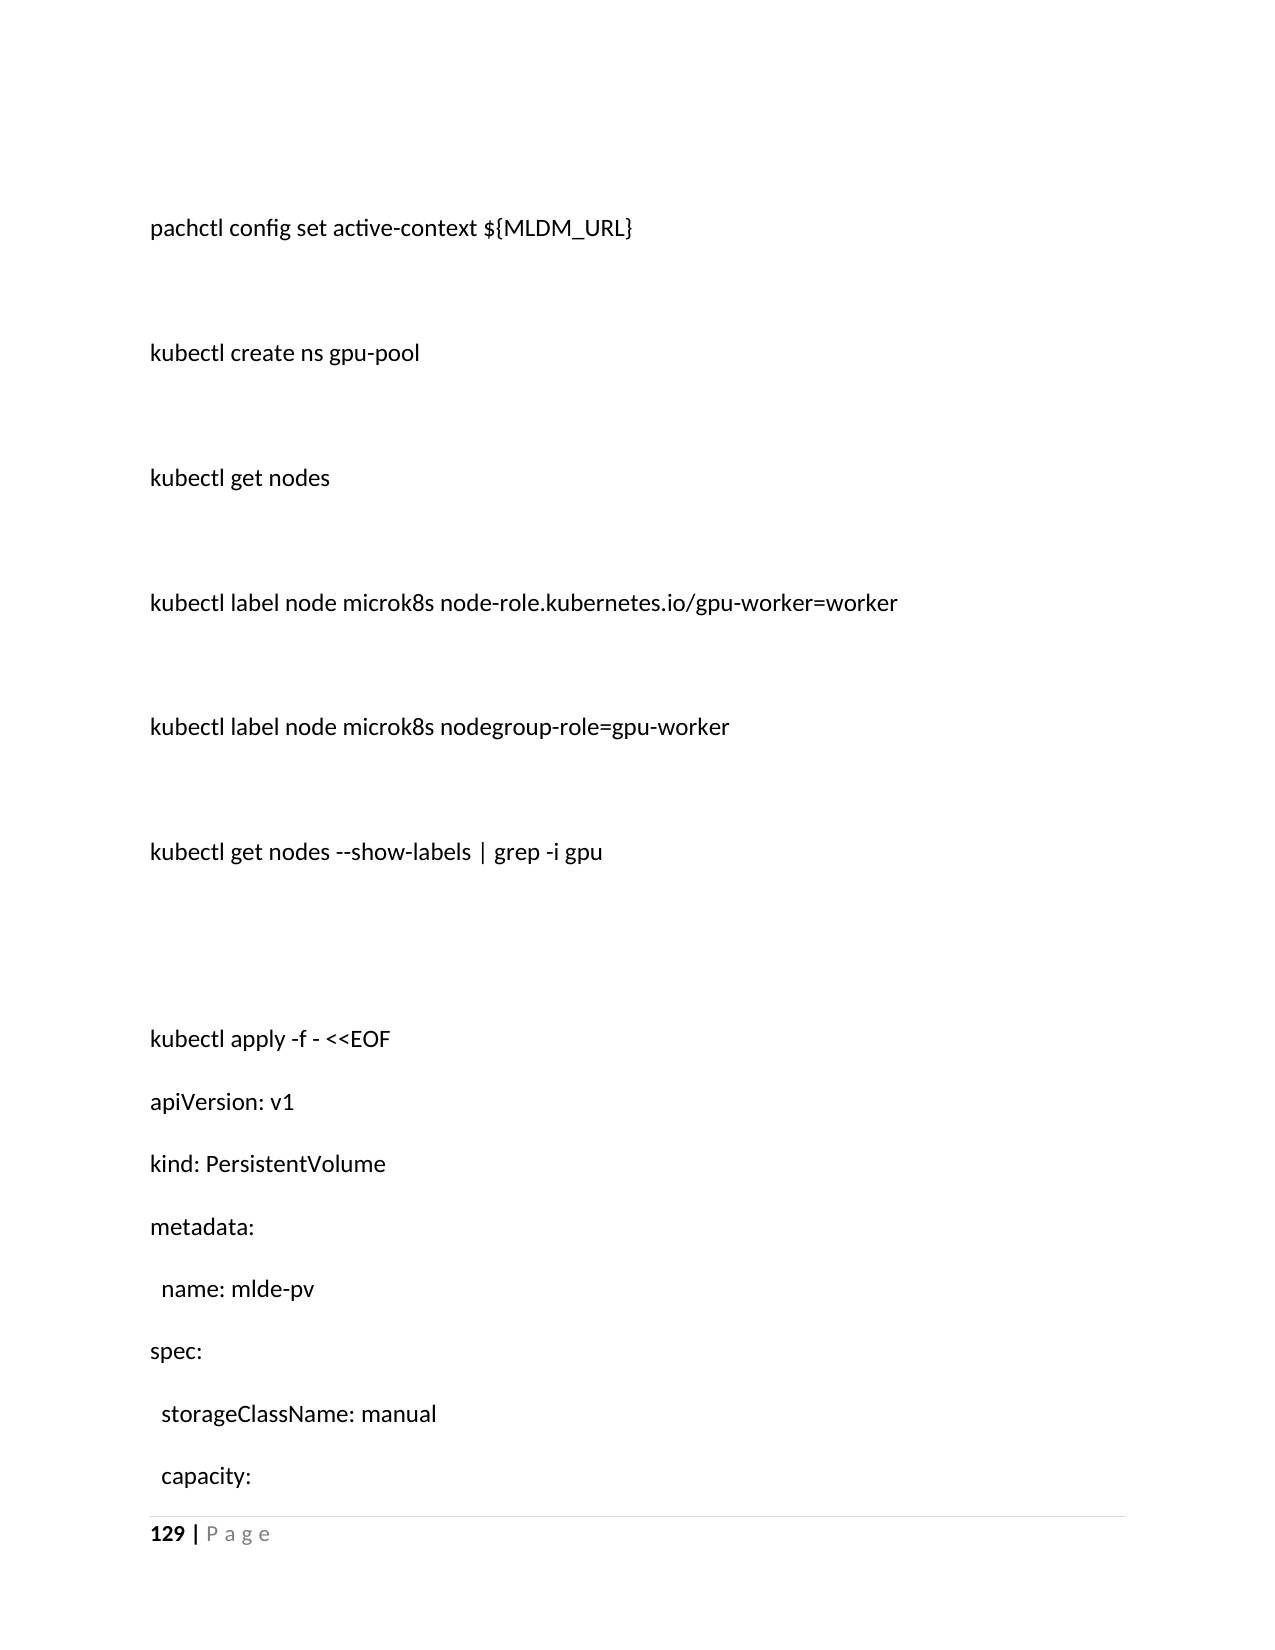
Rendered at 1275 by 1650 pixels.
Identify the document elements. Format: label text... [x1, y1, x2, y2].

text kubectl label node microk8s node-role.kubernetes.io/gpu-worker=worker [150, 587, 1125, 617]
text kubectl get nodes [150, 462, 1125, 492]
text apiVersion: v1 [150, 1086, 1125, 1116]
text kubectl label node microk8s nodegroup-role=gpu-worker [150, 712, 1125, 742]
text kind: PersistentVolume [150, 1148, 1125, 1179]
text kubectl get nodes --show-labels | grep -i gpu [150, 836, 1125, 867]
text kubectl create ns gpu-pool [150, 337, 1125, 368]
text pachctl config set active-context ${MLDM_URL} [150, 212, 1125, 243]
text capacity: [150, 1460, 1125, 1491]
text name: mlde-pv [150, 1273, 1125, 1304]
text kubectl apply -f - <<EOF [150, 1023, 1125, 1054]
text metadata: [150, 1211, 1125, 1241]
text spec: [150, 1336, 1125, 1366]
text storageClassName: manual [150, 1398, 1125, 1428]
